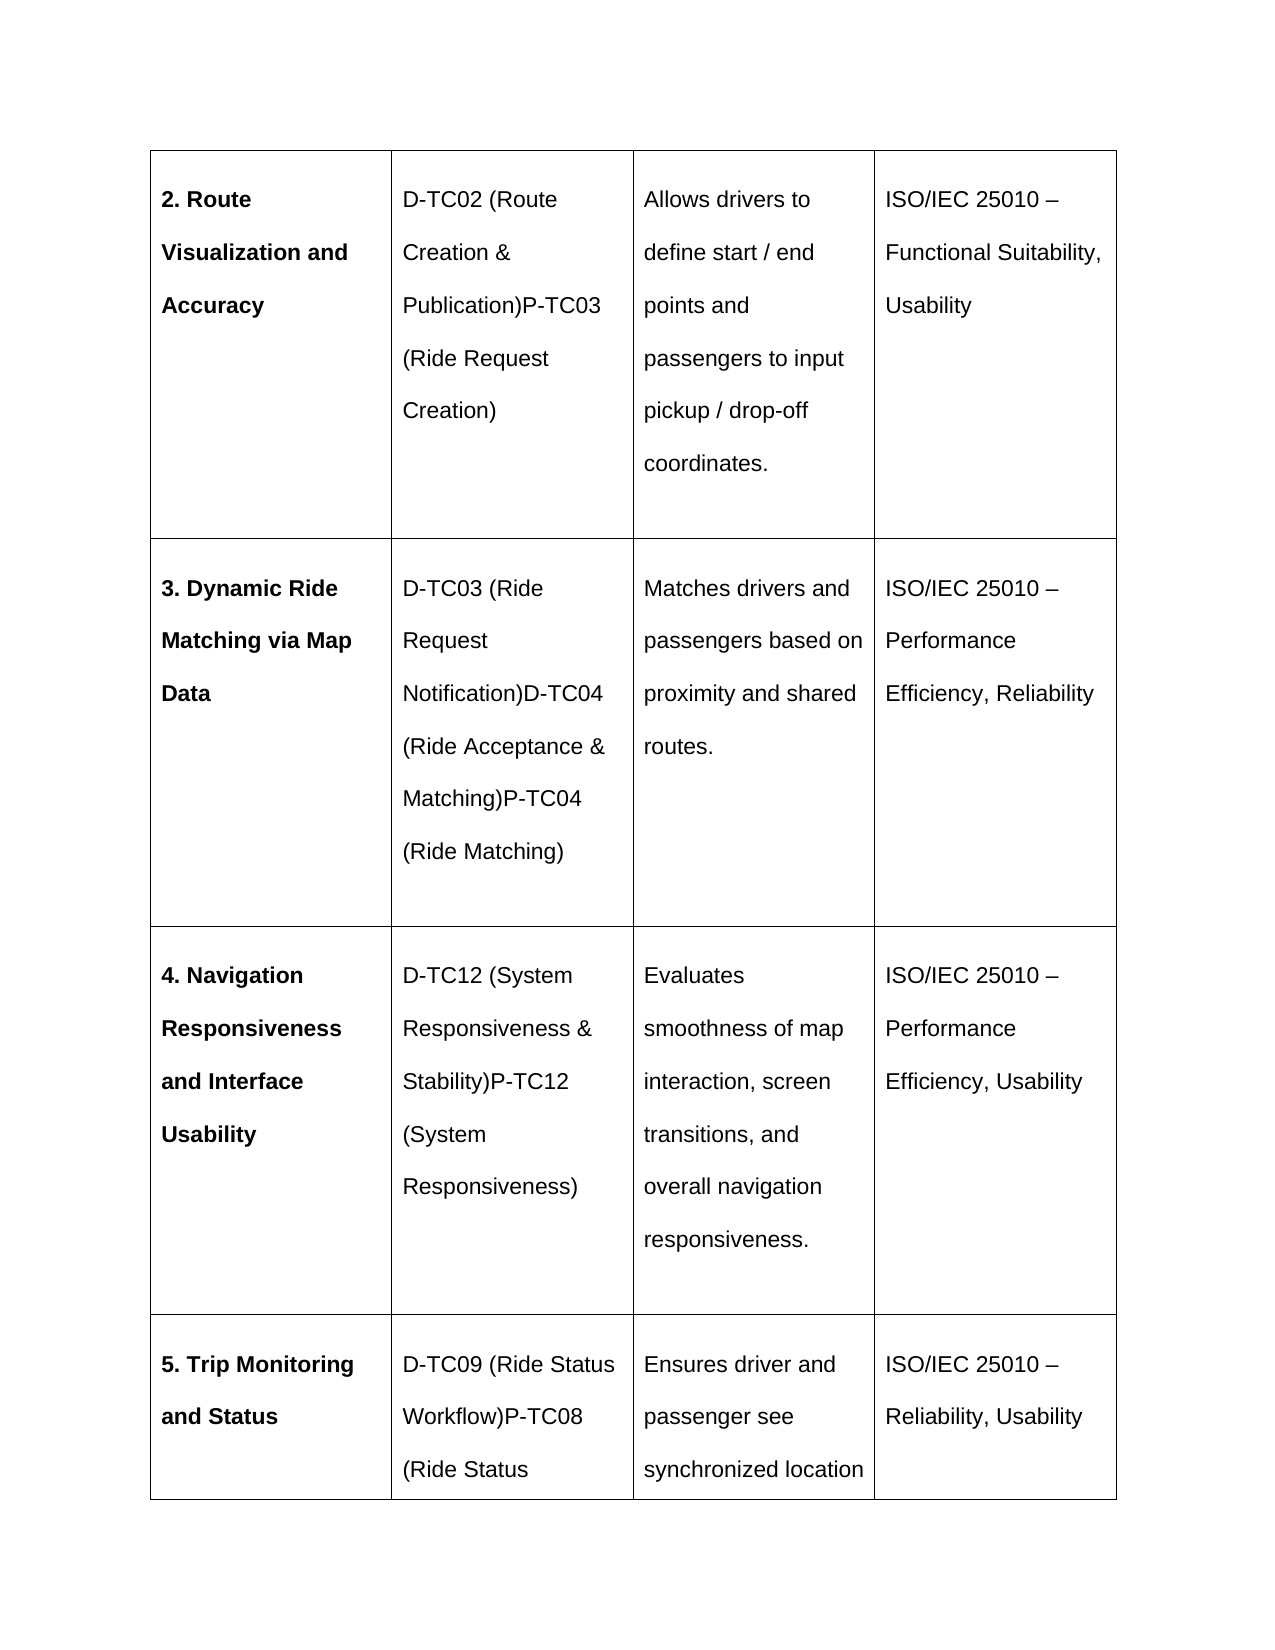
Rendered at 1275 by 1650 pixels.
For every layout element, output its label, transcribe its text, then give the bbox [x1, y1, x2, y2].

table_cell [634, 1315, 874, 1499]
table_cell ISO/IEC 25010 – Performance Efficiency, Reliability [875, 539, 1116, 926]
table_cell D-TC12 (System Responsiveness & Stability)P-TC12 (System Responsiveness) [392, 927, 633, 1314]
table_cell Matches drivers and passengers based on proximity and shared routes. [634, 539, 874, 926]
table_cell ISO/IEC 25010 – Performance Efficiency, Usability [875, 927, 1116, 1314]
table_cell D-TC02 (Route Creation & Publication)P-TC03 (Ride Request Creation) [392, 151, 633, 538]
table_cell D-TC03 (Ride Request Notification)D-TC04 (Ride Acceptance & Matching)P-TC04 (Ride Matching) [392, 539, 633, 926]
table_cell 2. Route Visualization and Accuracy [151, 151, 391, 538]
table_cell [875, 1315, 1116, 1499]
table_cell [392, 1315, 633, 1499]
table_cell ISO/IEC 25010 – Functional Suitability, Usability [875, 151, 1116, 538]
table_cell 3. Dynamic Ride Matching via Map Data [151, 539, 391, 926]
table_cell 4. Navigation Responsiveness and Interface Usability [151, 927, 391, 1314]
table_cell Evaluates smoothness of map interaction, screen transitions, and overall navigation responsiveness. [634, 927, 874, 1314]
table_cell Allows drivers to define start / end points and passengers to input pickup / drop-off coordinates. [634, 151, 874, 538]
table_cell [151, 1315, 391, 1499]
